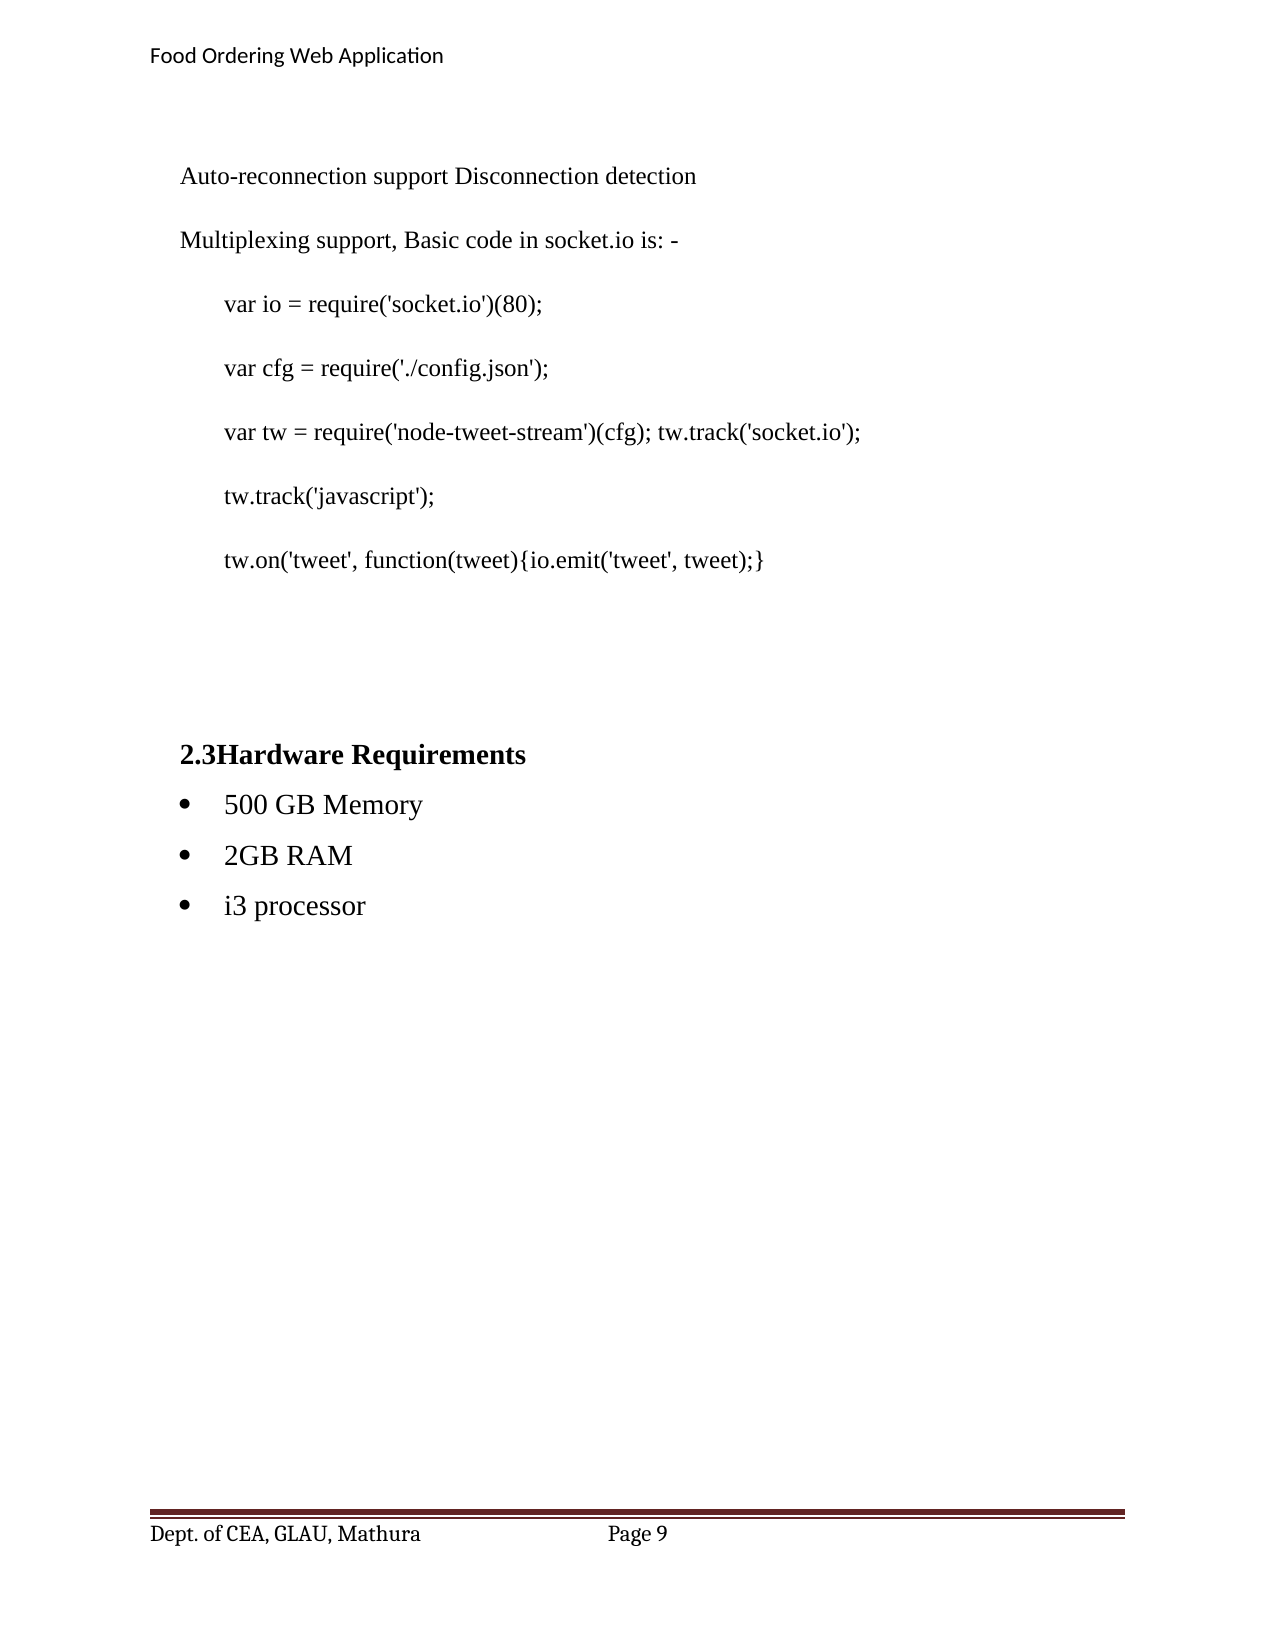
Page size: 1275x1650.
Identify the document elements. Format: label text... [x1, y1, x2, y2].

list i3 processor [179, 888, 1125, 922]
text var cfg = require('./config.json'); [224, 353, 1125, 382]
text var tw = require('node-tweet-stream')(cfg); tw.track('socket.io'); [224, 417, 1125, 446]
text tw.track('javascript'); [224, 481, 1125, 510]
list 2.3Hardware Requirements [179, 737, 1125, 771]
list 500 GB Memory [179, 787, 1125, 821]
text var io = require('socket.io')(80); [224, 289, 1125, 318]
list 2GB RAM [179, 838, 1125, 871]
text Multiplexing support, Basic code in socket.io is: - [179, 225, 1125, 254]
text Auto-reconnection support Disconnection detection [179, 161, 1125, 190]
text tw.on('tweet', function(tweet){io.emit('tweet', tweet);} [224, 545, 1125, 574]
